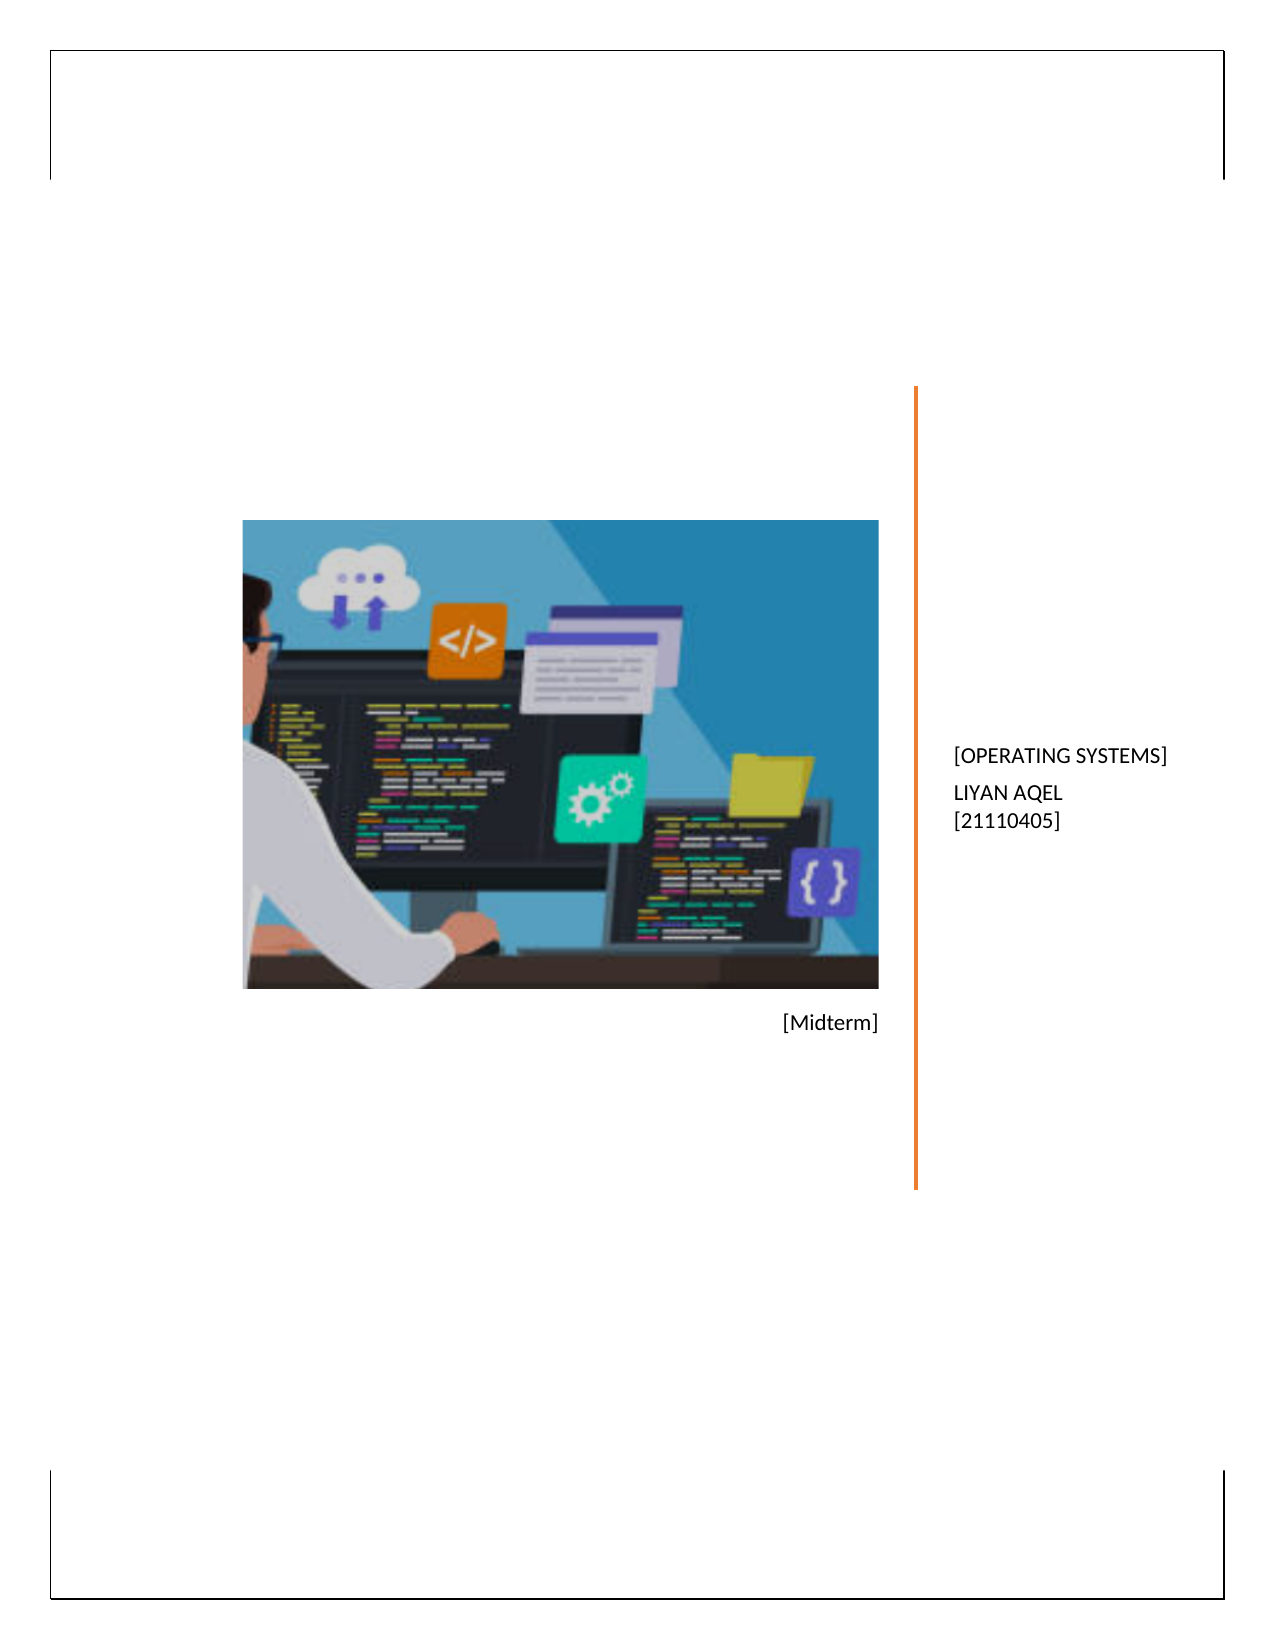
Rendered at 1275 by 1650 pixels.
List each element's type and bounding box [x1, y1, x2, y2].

picture [242, 520, 879, 989]
